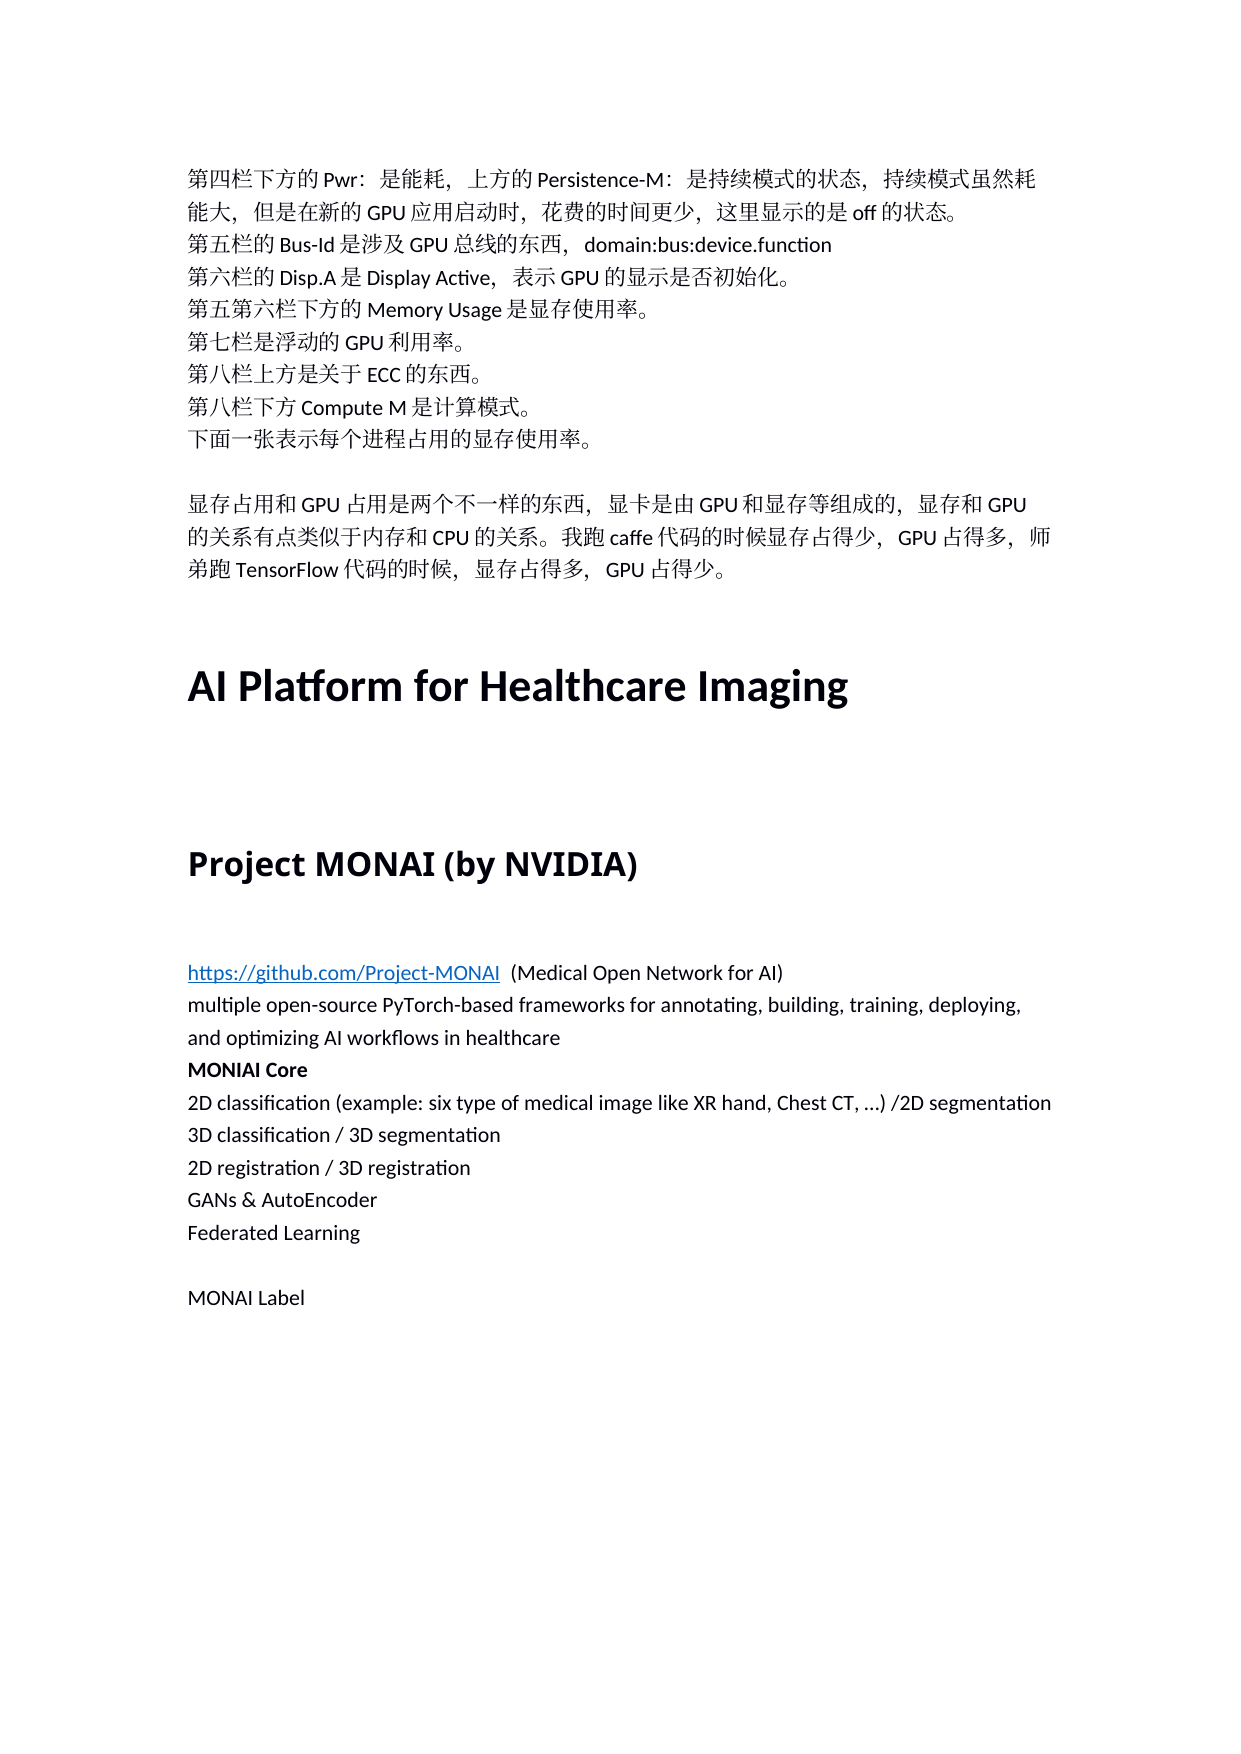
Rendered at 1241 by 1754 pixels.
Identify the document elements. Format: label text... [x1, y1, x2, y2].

text 2D classification (example: six type of medical image like XR hand, Chest CT, …) /2D segmentation [187, 1086, 1053, 1118]
text 第五栏的Bus-Id是涉及GPU总线的东西，domain:bus:device.function [187, 227, 1053, 259]
text 第六栏的Disp.A是Display Active，表示GPU的显示是否初始化。 [187, 259, 1053, 292]
text 2D registration / 3D registration [187, 1151, 1053, 1183]
subtitle Project MONAI (by NVIDIA) [187, 831, 1053, 896]
text 第八栏下方Compute M是计算模式。 [187, 389, 1053, 422]
text MONIAI Core [187, 1053, 1053, 1086]
subtitle AI Platform for Healthcare Imaging [187, 652, 1053, 717]
text https://github.com/Project-MONAI (Medical Open Network for AI) [187, 956, 1053, 988]
text 第五第六栏下方的Memory Usage是显存使用率。 [187, 292, 1053, 324]
text 下面一张表示每个进程占用的显存使用率。 [187, 422, 1053, 454]
text 第七栏是浮动的GPU利用率。 [187, 324, 1053, 357]
text 3D classification / 3D segmentation [187, 1118, 1053, 1151]
text multiple open-source PyTorch-based frameworks for annotating, building, training, deploying, and optimizing AI workflows in healthcare [187, 988, 1053, 1053]
text Federated Learning [187, 1216, 1053, 1248]
text 第八栏上方是关于ECC的东西。 [187, 357, 1053, 389]
text 第四栏下方的Pwr：是能耗，上方的Persistence-M：是持续模式的状态，持续模式虽然耗能大，但是在新的GPU应用启动时，花费的时间更少，这里显示的是off的状态。 [187, 162, 1053, 227]
text 显存占用和GPU占用是两个不一样的东西，显卡是由GPU和显存等组成的，显存和GPU的关系有点类似于内存和CPU的关系。我跑caffe代码的时候显存占得少，GPU占得多，师弟跑TensorFlow代码的时候，显存占得多，GPU占得少。 [187, 487, 1053, 584]
text MONAI Label [187, 1281, 1053, 1313]
text GANs & AutoEncoder [187, 1183, 1053, 1216]
